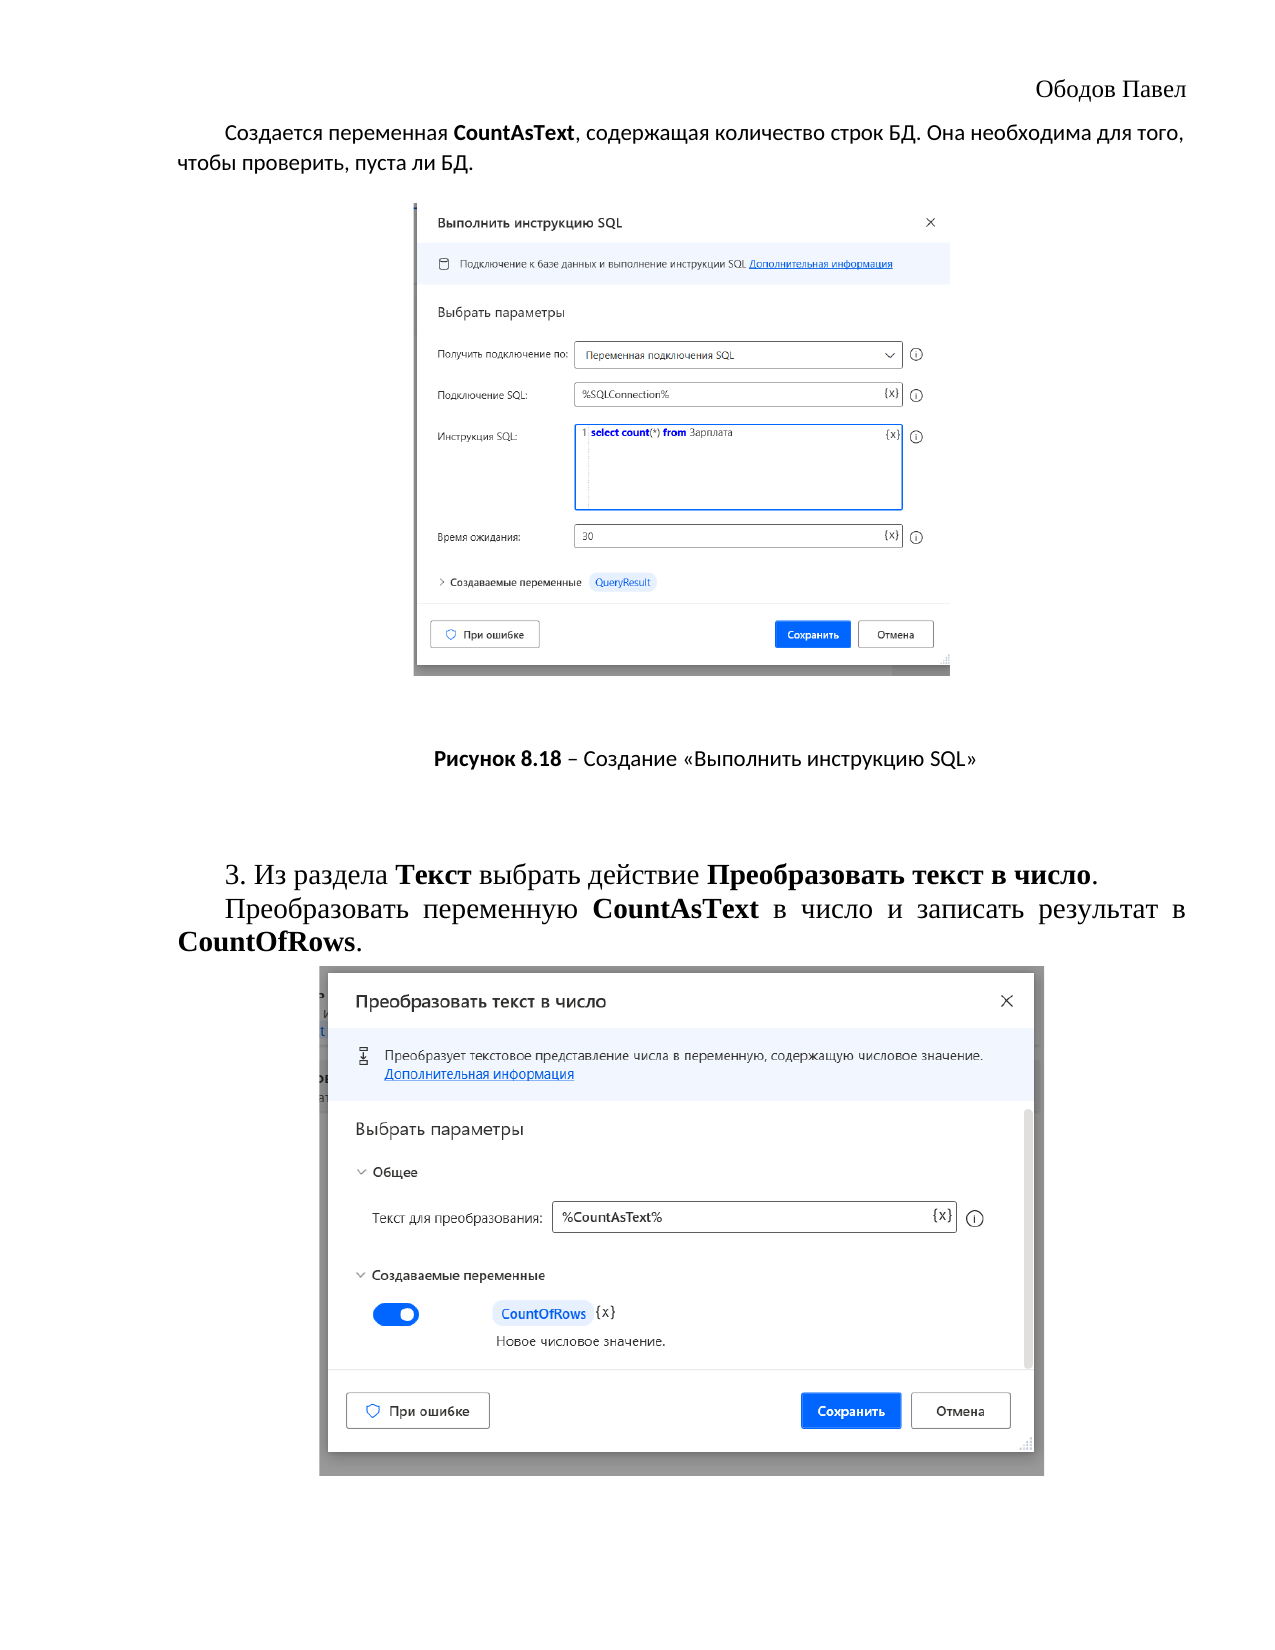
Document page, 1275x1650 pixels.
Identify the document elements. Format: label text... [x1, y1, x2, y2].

text Рисунок 8.18 – Создание «Выполнить инструкцию SQL» [177, 744, 1186, 772]
list 3. Из раздела Текст выбрать действие Преобразовать текст в число. [177, 857, 1186, 891]
list Преобразовать переменную CountAsText в число и записать результат в CountOfRows. [177, 891, 1186, 958]
picture [319, 966, 1045, 1476]
text Создается переменная CountAsText, содержащая количество строк БД. Она необходима для того, чтобы проверить, пуста ли БД. [177, 118, 1186, 176]
picture [413, 203, 950, 676]
